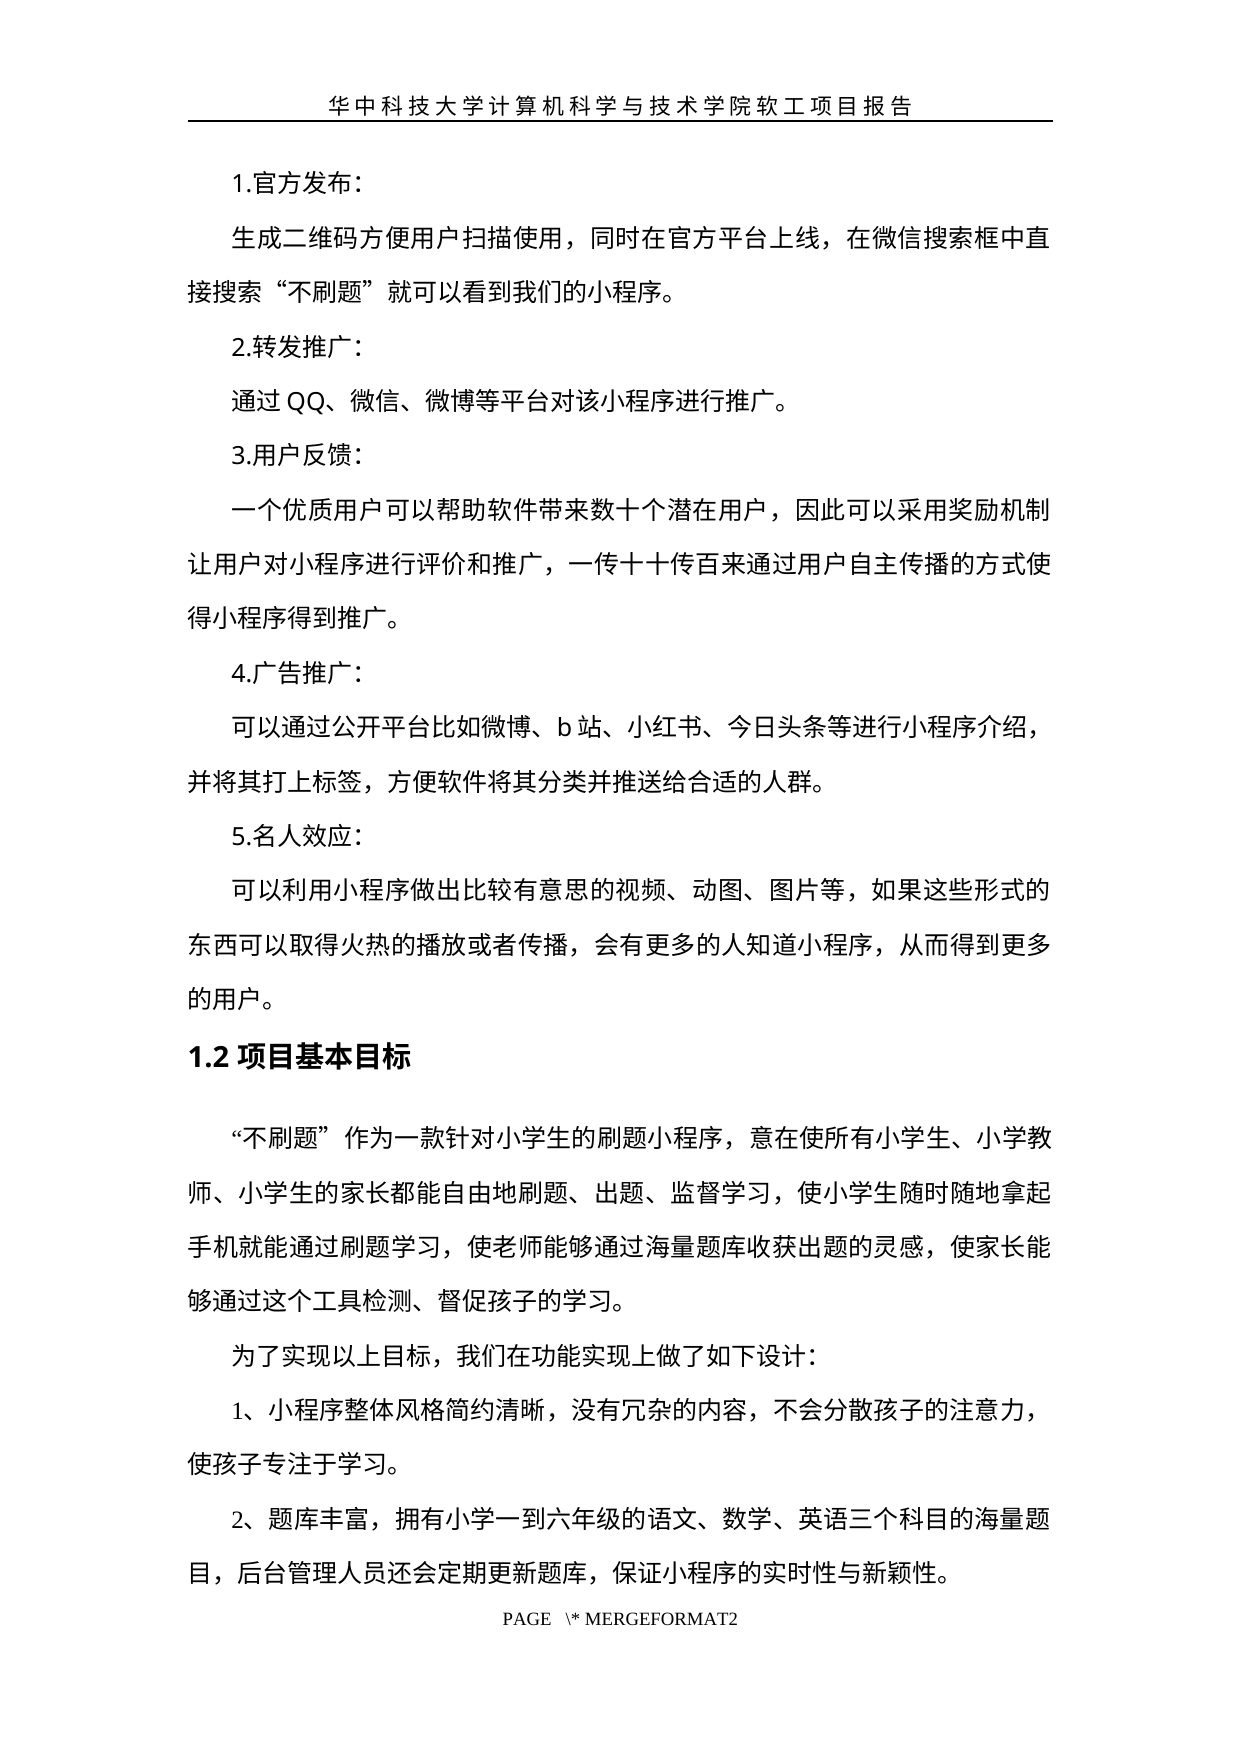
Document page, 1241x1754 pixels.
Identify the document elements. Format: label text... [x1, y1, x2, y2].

text 5.名人效应： [187, 816, 1053, 853]
text 1.官方发布： [187, 164, 1053, 200]
text 生成二维码方便用户扫描使用，同时在官方平台上线，在微信搜索框中直接搜索“不刷题”就可以看到我们的小程序。 [187, 218, 1053, 309]
text 为了实现以上目标，我们在功能实现上做了如下设计： [187, 1336, 1053, 1372]
text 2.转发推广： [187, 327, 1053, 363]
list 题库丰富，拥有小学一到六年级的语文、数学、英语三个科目的海量题目，后台管理人员还会定期更新题库，保证小程序的实时性与新颖性。 [187, 1499, 1053, 1590]
text 3.用户反馈： [187, 436, 1053, 472]
text 一个优质用户可以帮助软件带来数十个潜在用户，因此可以采用奖励机制让用户对小程序进行评价和推广，一传十十传百来通过用户自主传播的方式使得小程序得到推广。 [187, 490, 1053, 635]
text 通过QQ、微信、微博等平台对该小程序进行推广。 [187, 381, 1053, 418]
text 1.2 项目基本目标 [187, 1034, 1053, 1076]
text 可以利用小程序做出比较有意思的视频、动图、图片等，如果这些形式的东西可以取得火热的播放或者传播，会有更多的人知道小程序，从而得到更多的用户。 [187, 871, 1053, 1016]
text “不刷题”作为一款针对小学生的刷题小程序，意在使所有小学生、小学教师、小学生的家长都能自由地刷题、出题、监督学习，使小学生随时随地拿起手机就能通过刷题学习，使老师能够通过海量题库收获出题的灵感，使家长能够通过这个工具检测、督促孩子的学习。 [187, 1119, 1053, 1318]
text 4.广告推广： [187, 653, 1053, 689]
text 可以通过公开平台比如微博、b站、小红书、今日头条等进行小程序介绍，并将其打上标签，方便软件将其分类并推送给合适的人群。 [187, 708, 1053, 798]
list 小程序整体风格简约清晰，没有冗杂的内容，不会分散孩子的注意力，使孩子专注于学习。 [187, 1391, 1053, 1481]
